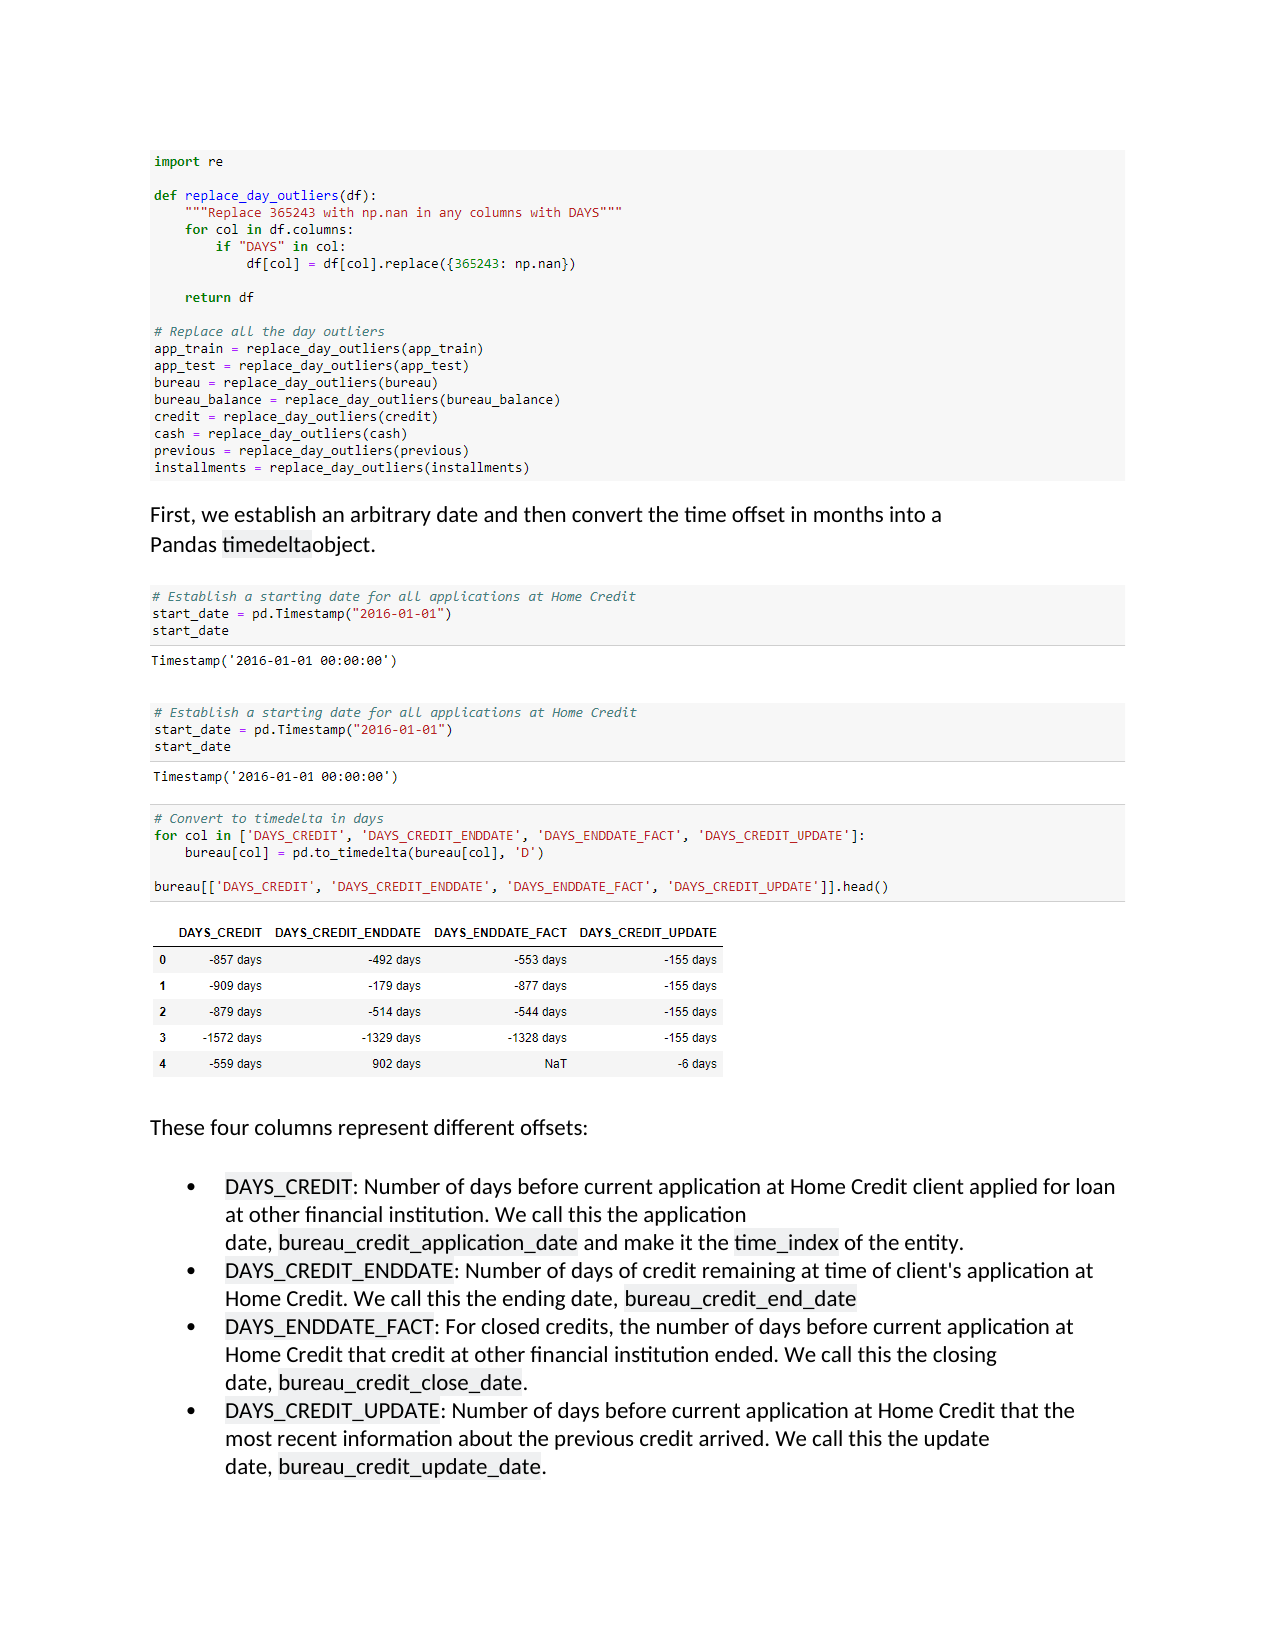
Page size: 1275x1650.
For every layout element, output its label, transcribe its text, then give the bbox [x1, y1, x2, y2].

picture [150, 150, 1125, 481]
subtitle These four columns represent different offsets: [150, 1113, 1125, 1141]
list DAYS_CREDIT_UPDATE: Number of days before current application at Home Credit that the most recent information about the previous credit arrived. We call this the update date, bureau_credit_update_date. [187, 1396, 1125, 1480]
list DAYS_CREDIT_ENDDATE: Number of days of credit remaining at time of client's application at Home Credit. We call this the ending date, bureau_credit_end_date [187, 1256, 1125, 1312]
subtitle First, we establish an arbitrary date and then convert the time offset in months into a Pandas timedeltaobject. [150, 500, 1125, 558]
list DAYS_ENDDATE_FACT: For closed credits, the number of days before current application at Home Credit that credit at other financial institution ended. We call this the closing date, bureau_credit_close_date. [187, 1312, 1125, 1396]
list DAYS_CREDIT: Number of days before current application at Home Credit client applied for loan at other financial institution. We call this the application date, bureau_credit_application_date and make it the time_index of the entity. [187, 1172, 1125, 1256]
picture [150, 585, 1125, 678]
picture [150, 703, 1125, 1094]
